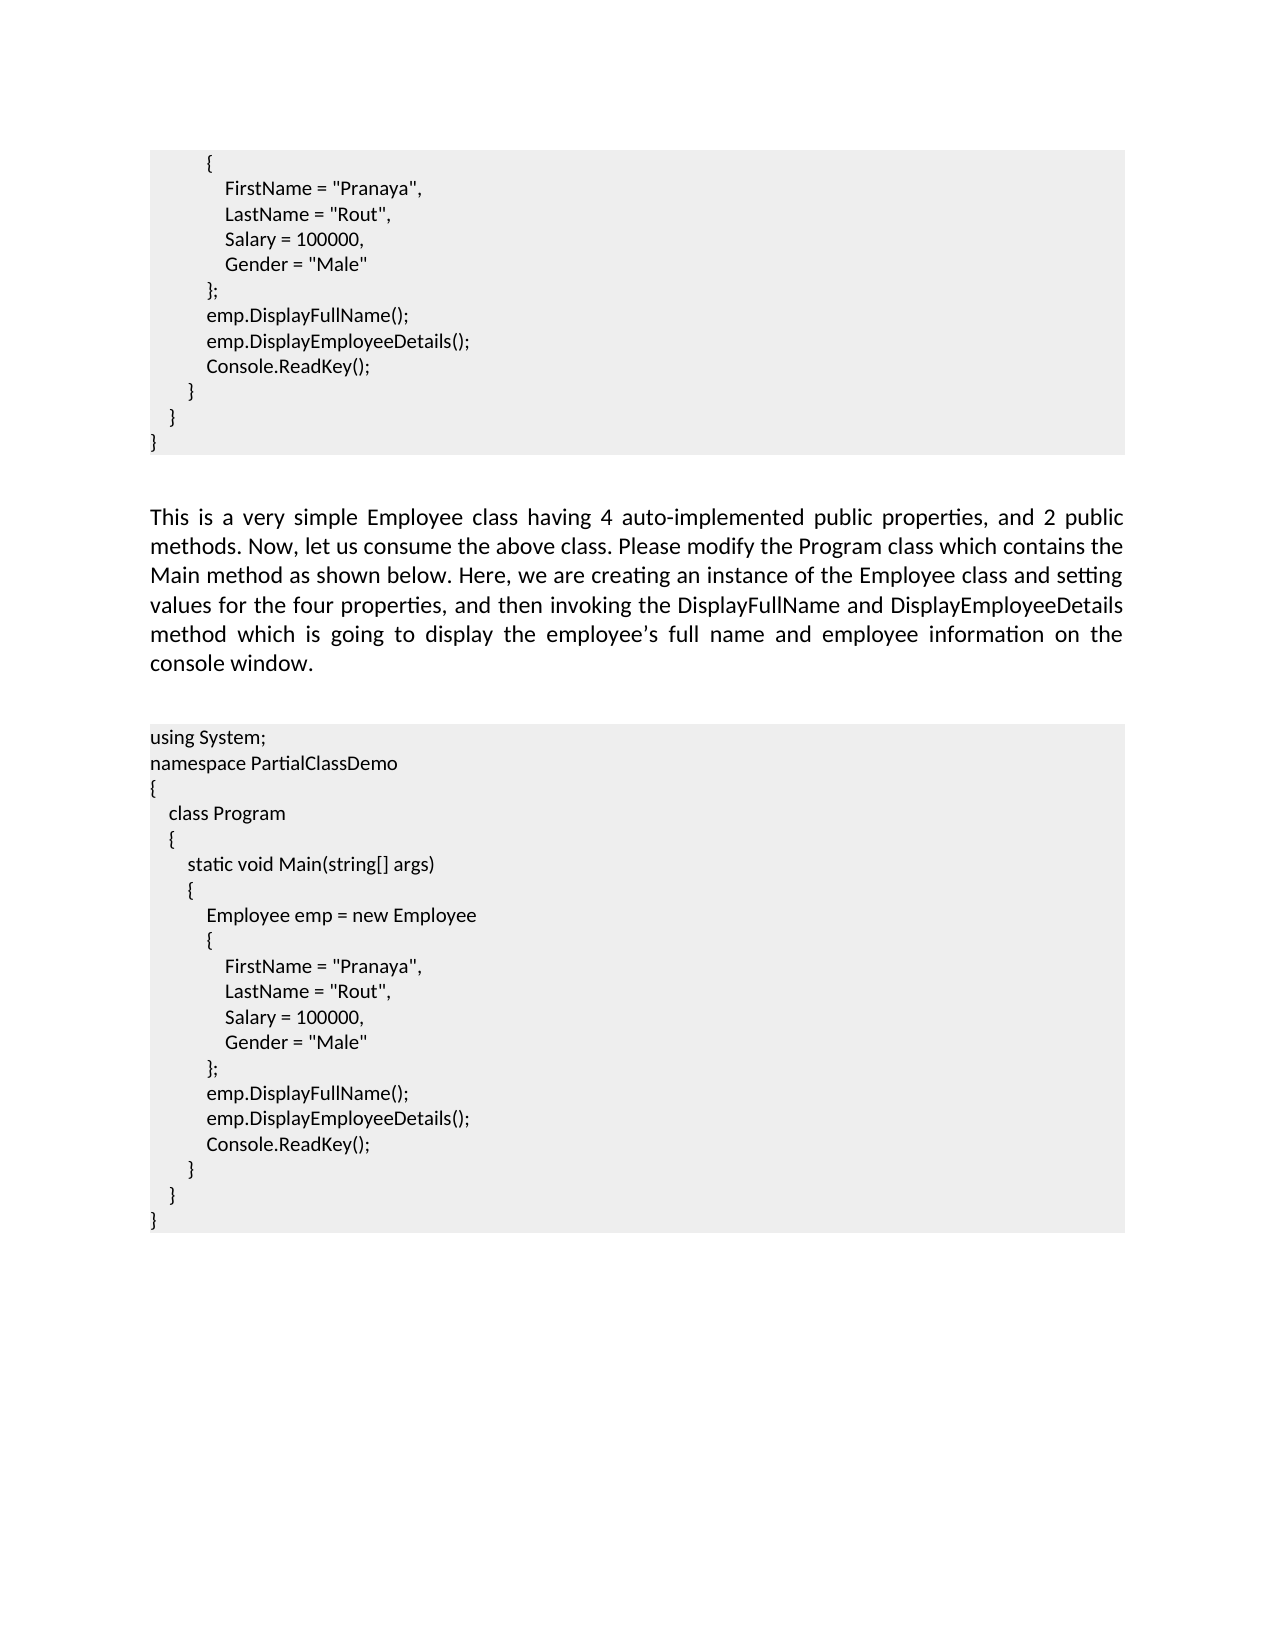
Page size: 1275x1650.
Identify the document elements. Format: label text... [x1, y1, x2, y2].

text { [150, 826, 1125, 851]
text Console.ReadKey(); [150, 353, 1125, 379]
text }; [150, 277, 1125, 302]
text Employee emp = new Employee [150, 902, 1125, 928]
text class Program [150, 801, 1125, 826]
text Console.ReadKey(); [150, 1131, 1125, 1156]
text Gender = "Male" [150, 1029, 1125, 1055]
text } [150, 404, 1125, 429]
text LastName = "Rout", [150, 978, 1125, 1004]
text namespace PartialClassDemo [150, 750, 1125, 775]
text static void Main(string[] args) [150, 851, 1125, 877]
text } [150, 1207, 1125, 1233]
text Salary = 100000, [150, 1004, 1125, 1029]
text } [150, 379, 1125, 404]
text }; [150, 1055, 1125, 1080]
text } [150, 429, 1125, 455]
text FirstName = "Pranaya", [150, 953, 1125, 978]
text emp.DisplayFullName(); [150, 302, 1125, 328]
text LastName = "Rout", [150, 201, 1125, 226]
text { [150, 928, 1125, 953]
text } [150, 1156, 1125, 1182]
text using System; [150, 724, 1125, 750]
text Salary = 100000, [150, 226, 1125, 252]
text This is a very simple Employee class having 4 auto-implemented public properties, and 2 public methods. Now, let us consume the above class. Please modify the Program class which contains the Main method as shown below. Here, we are creating an instance of the Employee class and setting values for the four properties, and then invoking the DisplayFullName and DisplayEmployeeDetails method which is going to display the employee’s full name and employee information on the console window. [150, 502, 1125, 677]
text { [150, 877, 1125, 902]
text { [150, 775, 1125, 801]
text Gender = "Male" [150, 252, 1125, 277]
text FirstName = "Pranaya", [150, 175, 1125, 201]
text { [150, 150, 1125, 175]
text emp.DisplayEmployeeDetails(); [150, 328, 1125, 353]
text emp.DisplayFullName(); [150, 1080, 1125, 1106]
text } [150, 1182, 1125, 1207]
text emp.DisplayEmployeeDetails(); [150, 1106, 1125, 1131]
